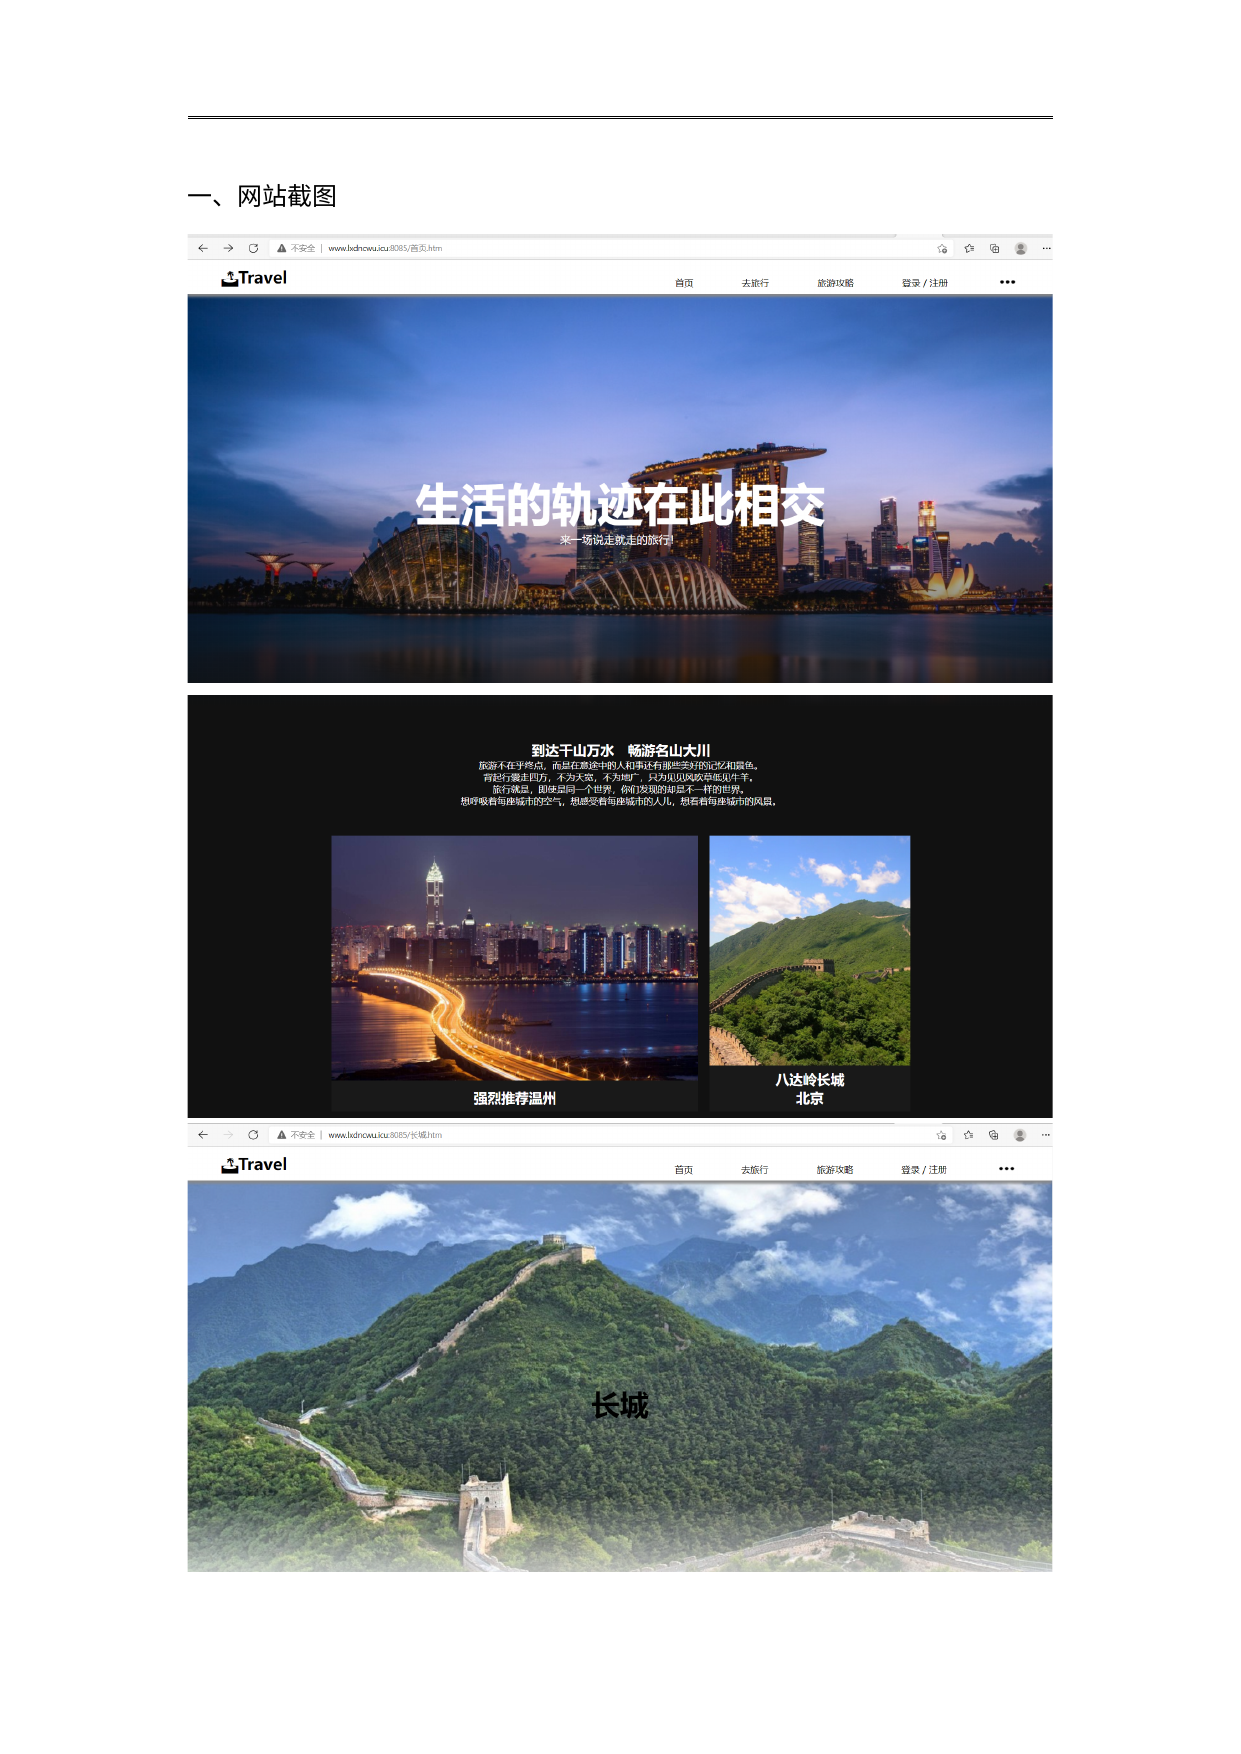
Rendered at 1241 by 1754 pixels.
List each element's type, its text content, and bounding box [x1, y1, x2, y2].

picture [187, 234, 1053, 683]
picture [187, 695, 1053, 1118]
list 网站截图 [187, 162, 1053, 227]
picture [187, 1123, 1053, 1572]
